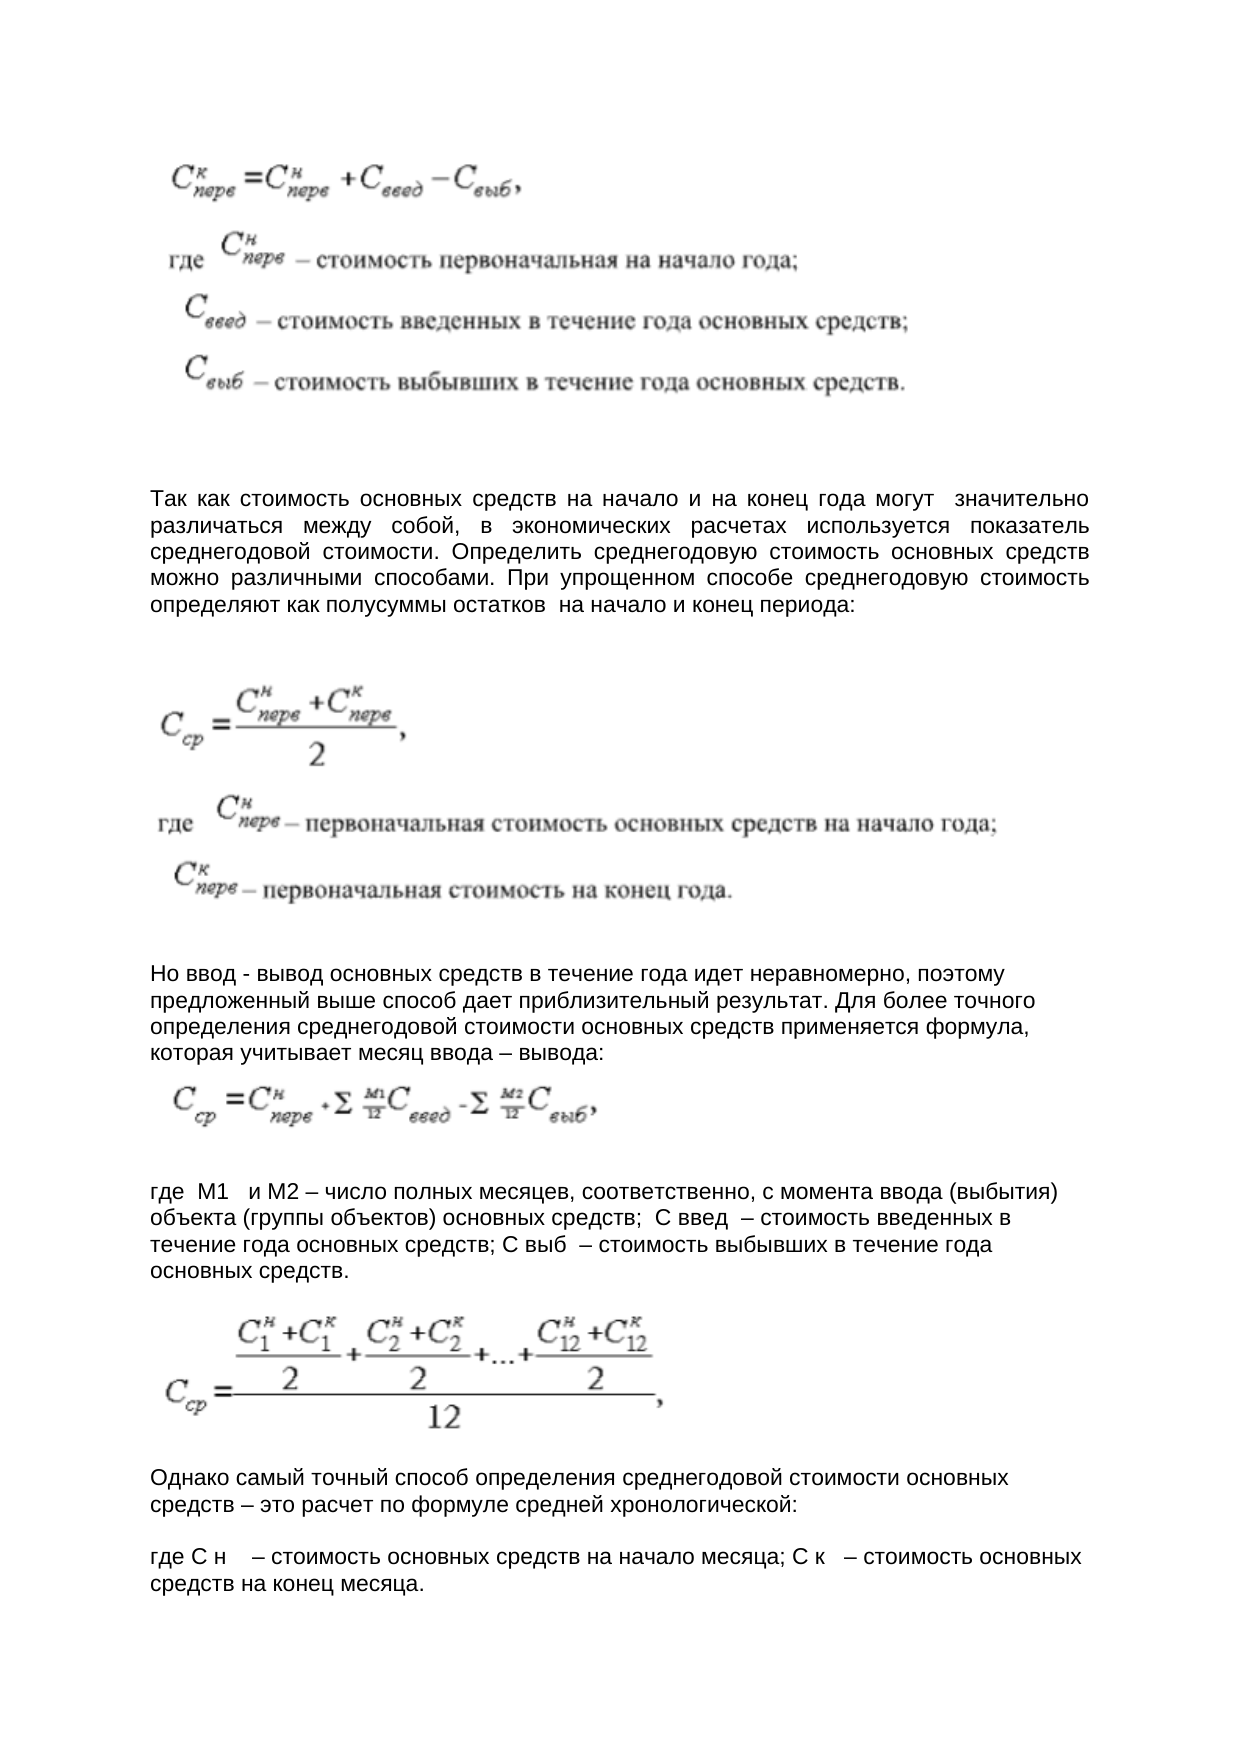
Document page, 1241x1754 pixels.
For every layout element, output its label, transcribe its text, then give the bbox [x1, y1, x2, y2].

text где М1 и М2 – число полных месяцев, соответственно, с момента ввода (выбытия) объекта (группы объектов) основных средств; С введ – стоимость введенных в течение года основных средств; С выб – стоимость выбывших в течение года основных средств. [150, 1178, 1090, 1283]
picture [150, 1309, 691, 1438]
picture [150, 669, 1041, 934]
text где С н – стоимость основных средств на начало месяца; С к – стоимость основных средств на конец месяца. [150, 1543, 1090, 1596]
text Так как стоимость основных средств на начало и на конец года могут значительно различаться между собой, в экономических расчетах используется показатель среднегодовой стоимости. Определить среднегодовую стоимость основных средств можно различными способами. При упрощенном способе среднегодовую стоимость определяют как полусуммы остатков на начало и конец периода: [150, 485, 1090, 617]
picture [150, 150, 983, 407]
text Однако самый точный способ определения среднегодовой стоимости основных средств – это расчет по формуле средней хронологической: [150, 1464, 1090, 1517]
picture [150, 1065, 702, 1152]
text Но ввод - вывод основных средств в течение года идет неравномерно, поэтому предложенный выше способ дает приблизительный результат. Для более точного определения среднегодовой стоимости основных средств применяется формула, которая учитывает месяц ввода – вывода: [150, 960, 1090, 1066]
